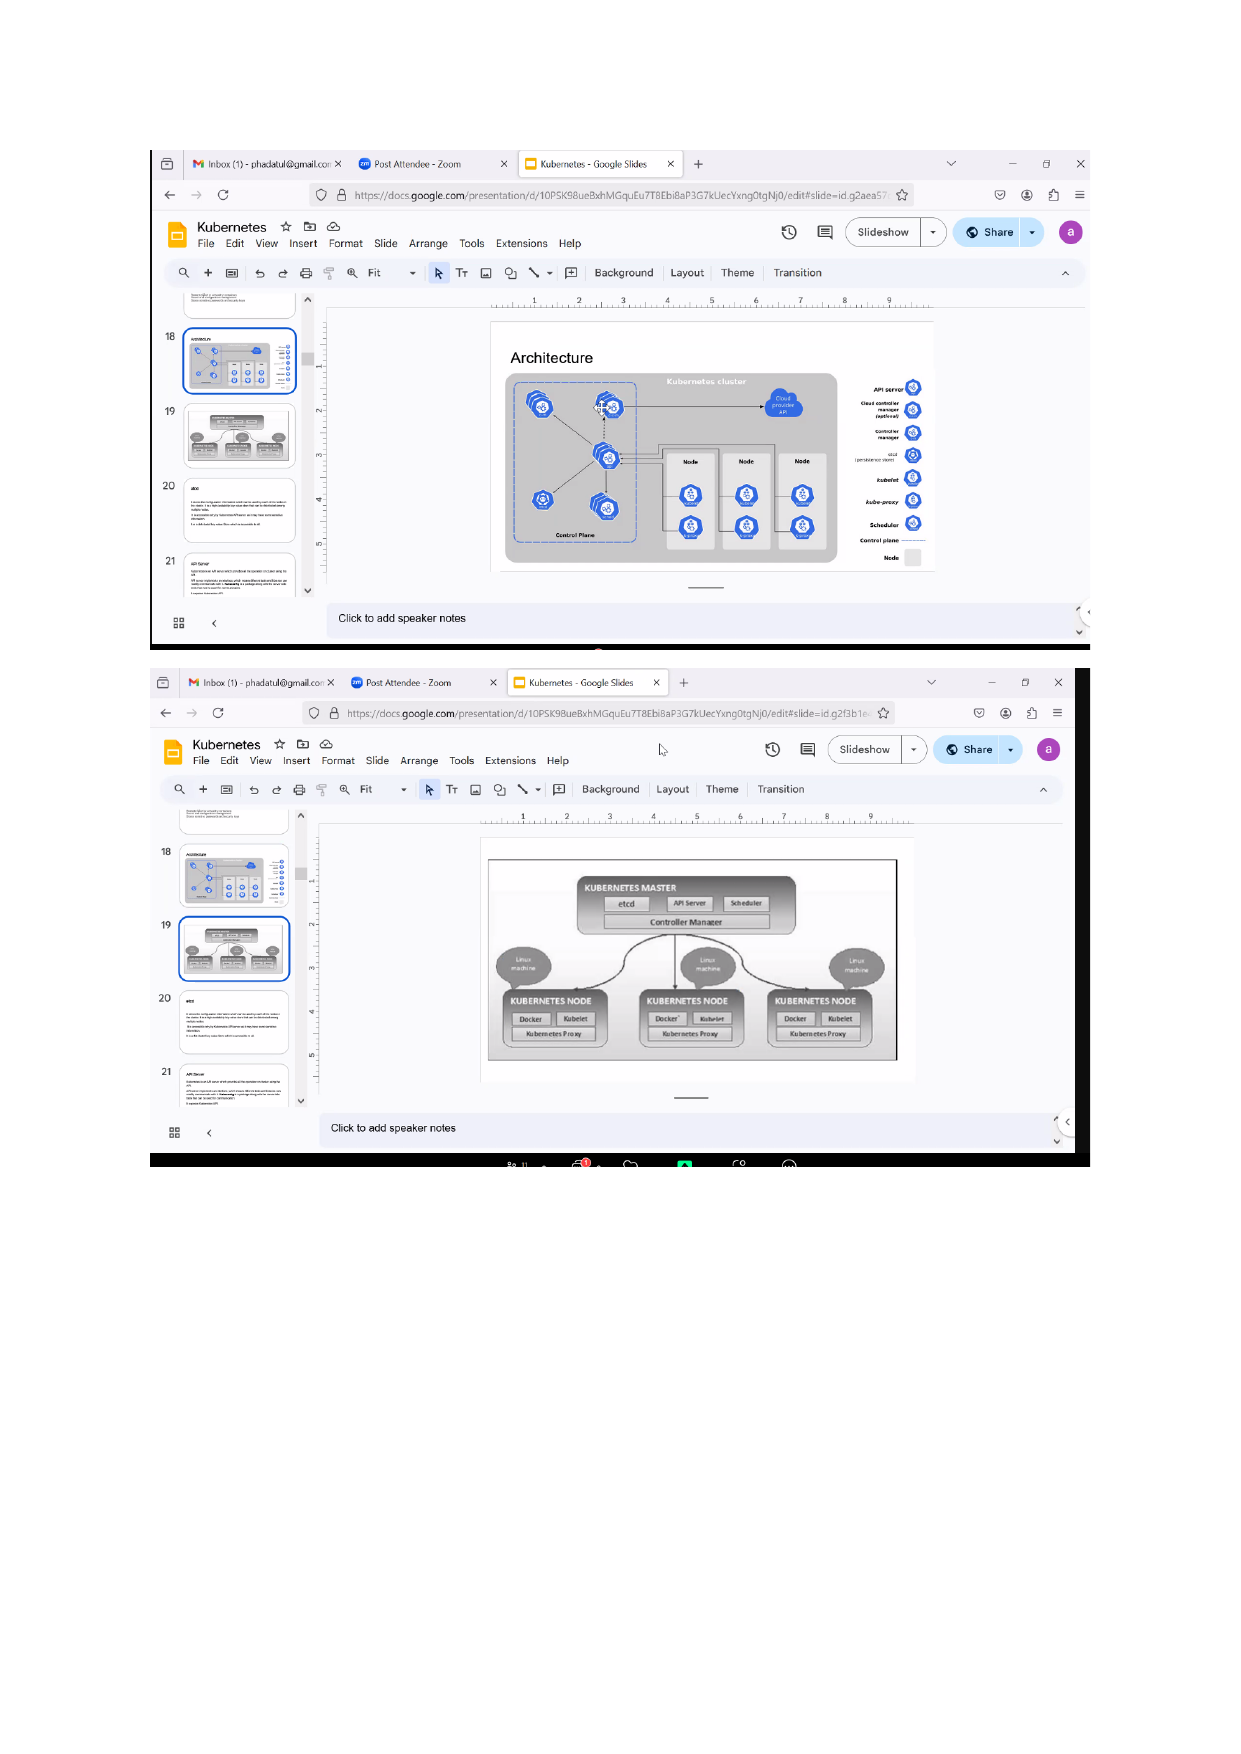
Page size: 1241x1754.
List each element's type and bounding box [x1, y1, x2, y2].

picture [150, 150, 1091, 650]
picture [150, 668, 1091, 1167]
